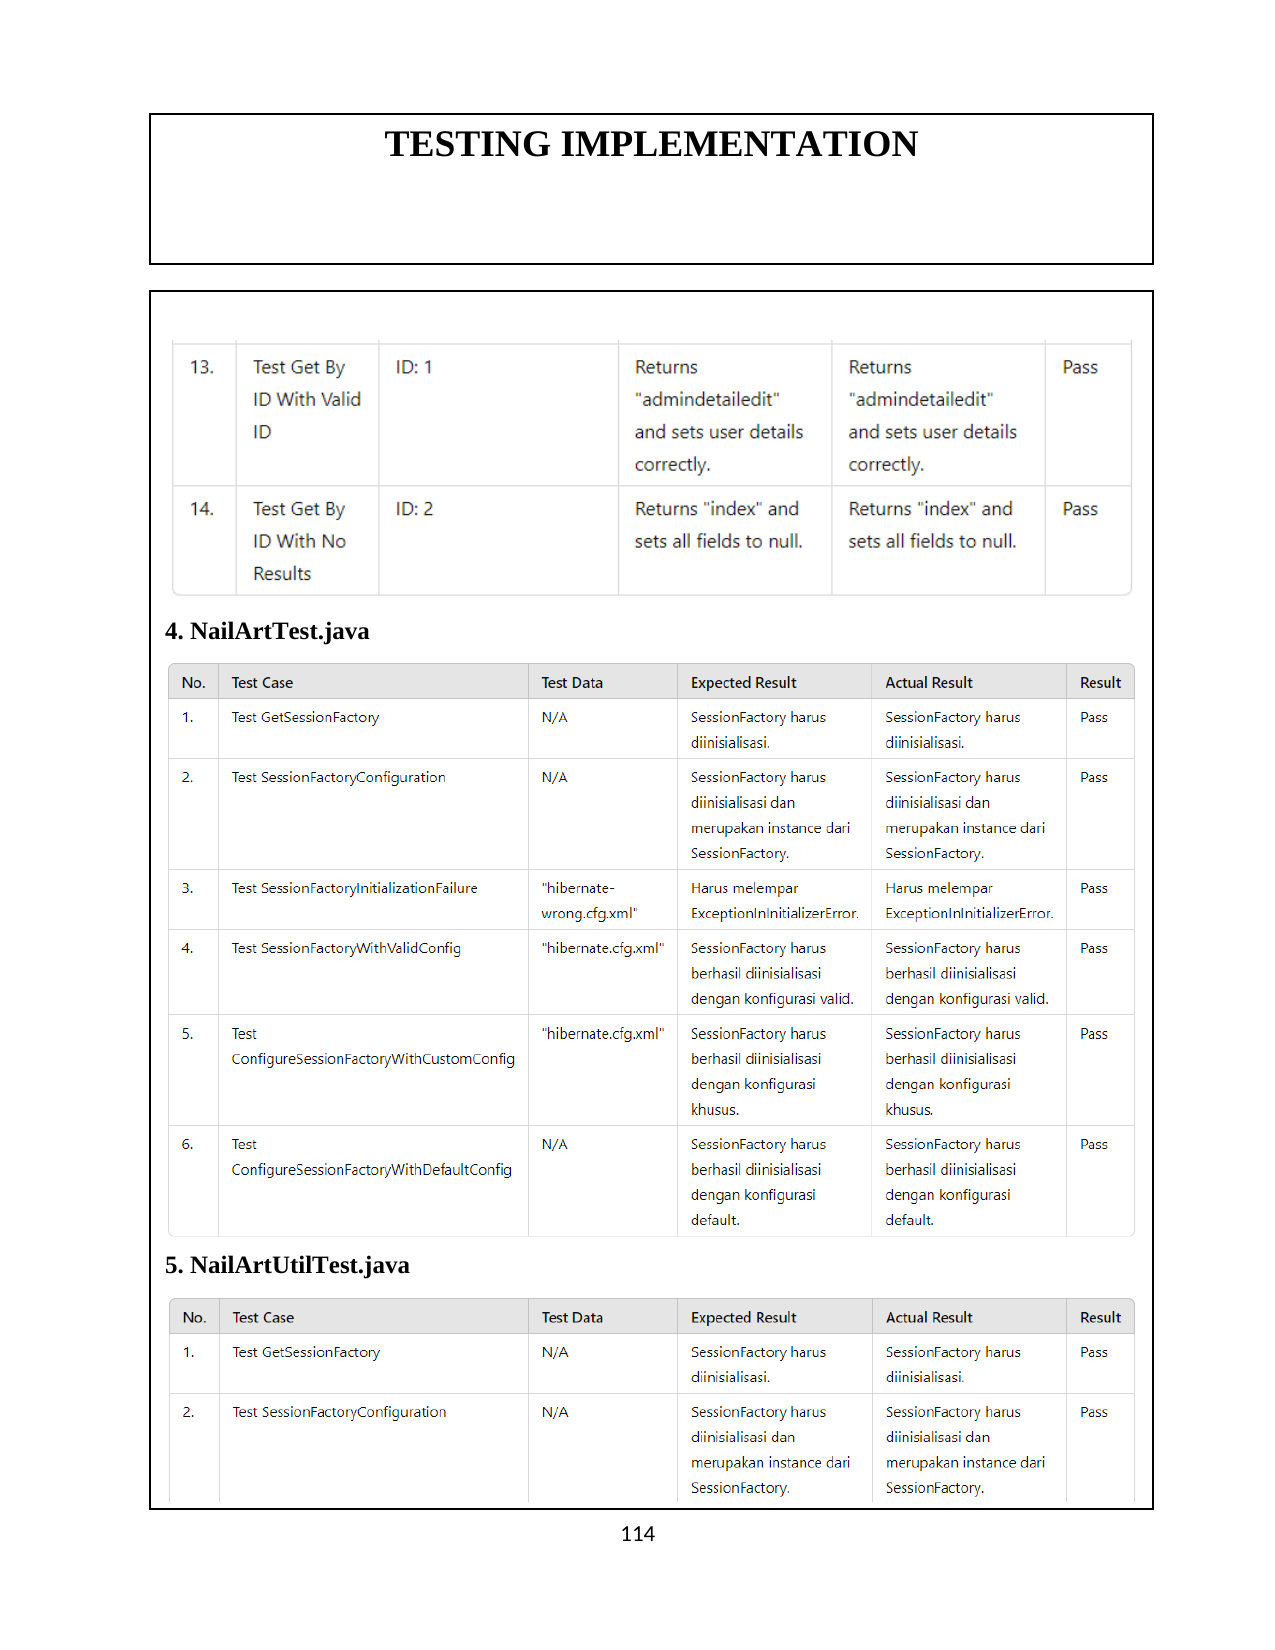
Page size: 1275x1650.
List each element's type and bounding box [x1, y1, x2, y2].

picture [165, 1293, 1137, 1502]
picture [165, 340, 1137, 603]
picture [165, 659, 1137, 1237]
